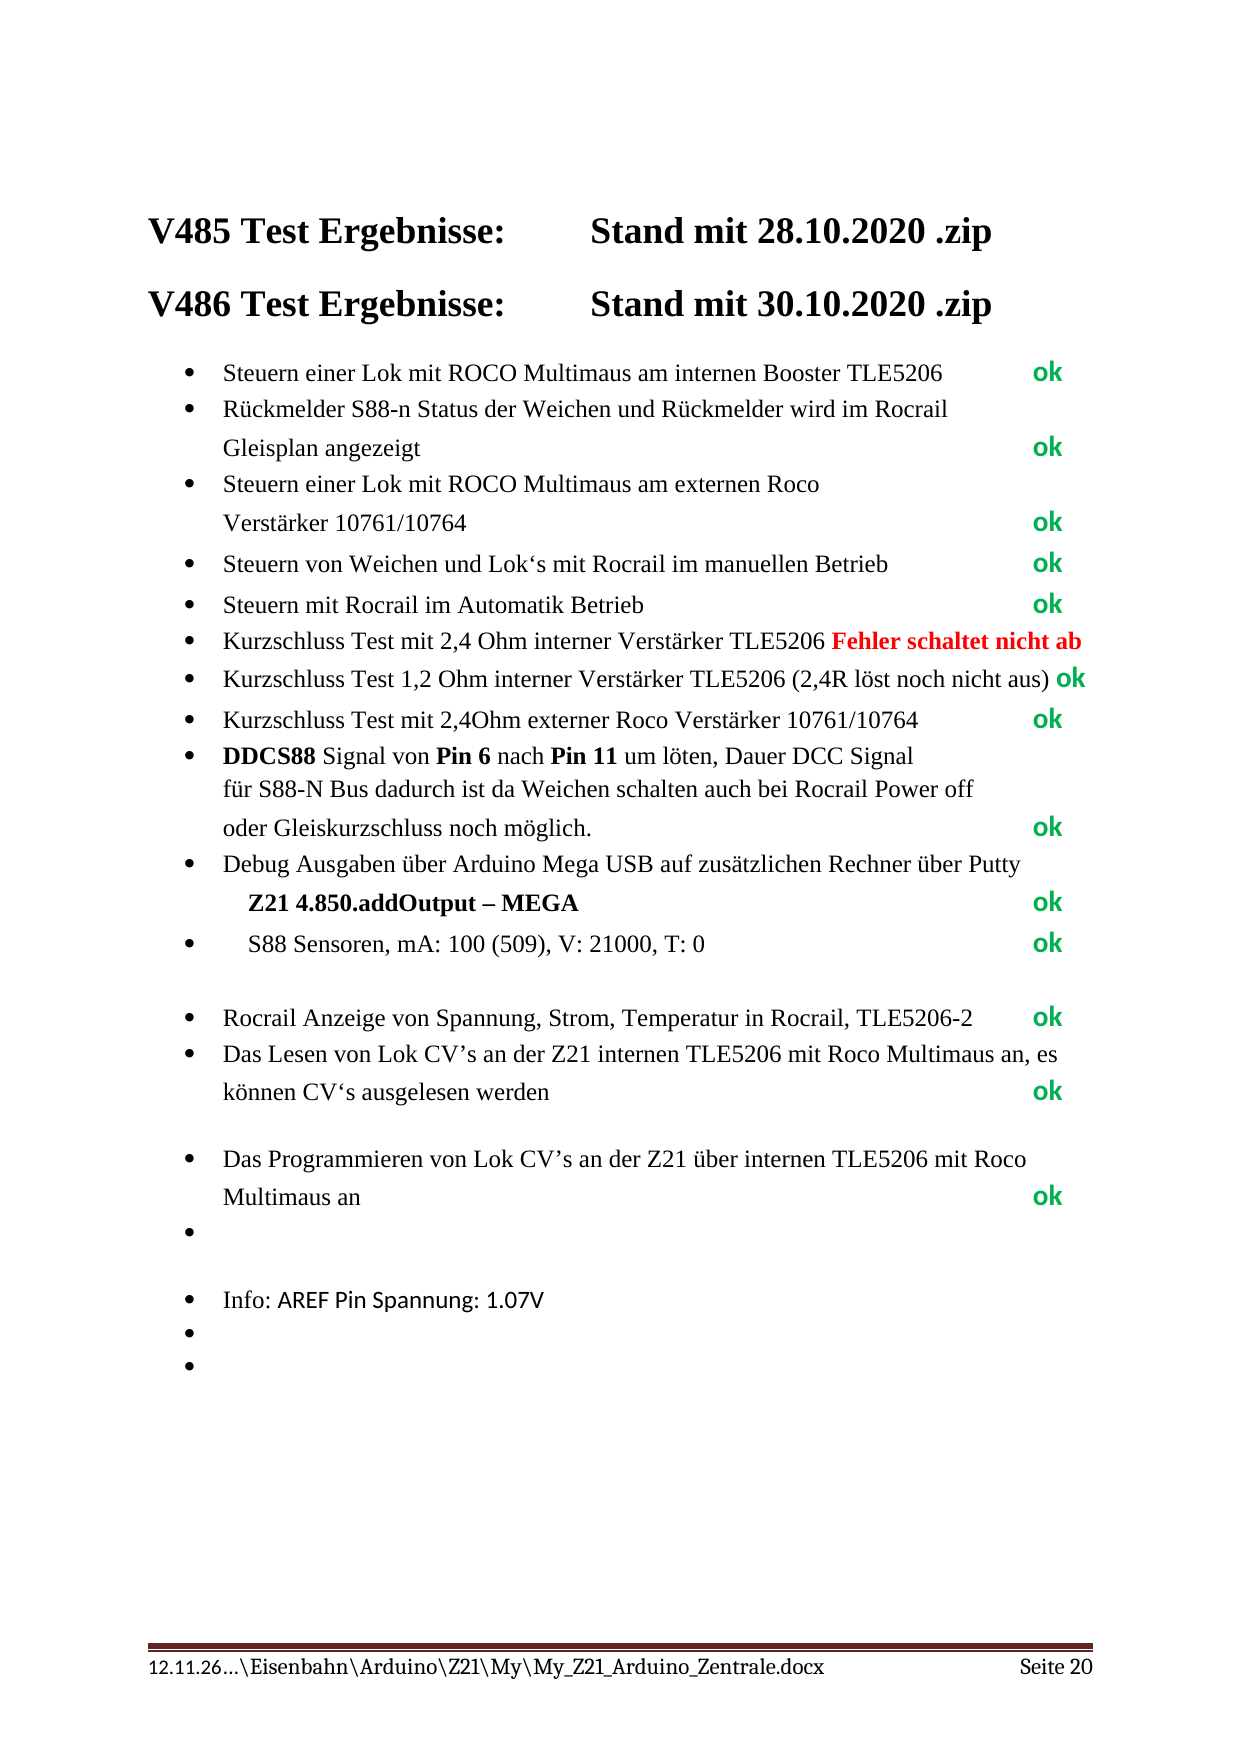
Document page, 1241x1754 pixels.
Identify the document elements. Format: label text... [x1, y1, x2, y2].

list Kurzschluss Test 1,2 Ohm interner Verstärker TLE5206 (2,4R löst noch nicht aus) ok [185, 659, 1093, 695]
list S88 Sensoren, mA: 100 (509), V: 21000, T: 0 ok [185, 924, 1093, 960]
list Das Lesen von Lok CV’s an der Z21 internen TLE5206 mit Roco Multimaus an, es können CV‘s ausgelesen werden ok [185, 1039, 1093, 1140]
list Rocrail Anzeige von Spannung, Strom, Temperatur in Rocrail, TLE5206-2 ok [185, 998, 1093, 1034]
list Steuern einer Lok mit ROCO Multimaus am internen Booster TLE5206 ok [185, 353, 1093, 389]
list Rückmelder S88-n Status der Weichen und Rückmelder wird im Rocrail Gleisplan angezeigt ok [185, 394, 1093, 464]
list Kurzschluss Test mit 2,4Ohm externer Roco Verstärker 10761/10764 ok [185, 700, 1093, 736]
list Steuern einer Lok mit ROCO Multimaus am externen Roco Verstärker 10761/10764 ok [185, 469, 1093, 539]
list Das Programmieren von Lok CV’s an der Z21 über internen TLE5206 mit Roco Multimaus an ok [185, 1144, 1093, 1213]
list Steuern von Weichen und Lok‘s mit Rocrail im manuellen Betrieb ok [185, 544, 1093, 580]
list Info: AREF Pin Spannung: 1.07V [185, 1284, 1093, 1315]
list Debug Ausgaben über Arduino Mega USB auf zusätzlichen Rechner über Putty Z21 4.850.addOutput – MEGA ok [185, 849, 1093, 919]
list DDCS88 Signal von Pin 6 nach Pin 11 um löten, Dauer DCC Signal für S88-N Bus dadurch ist da Weichen schalten auch bei Rocrail Power off oder Gleiskurzschluss noch möglich. ok [185, 741, 1093, 844]
subtitle V486 Test Ergebnisse: Stand mit 30.10.2020 .zip [148, 281, 1093, 324]
list Steuern mit Rocrail im Automatik Betrieb ok [185, 585, 1093, 621]
subtitle V485 Test Ergebnisse: Stand mit 28.10.2020 .zip [148, 209, 1093, 252]
list Kurzschluss Test mit 2,4 Ohm interner Verstärker TLE5206 Fehler schaltet nicht ab [185, 626, 1093, 655]
